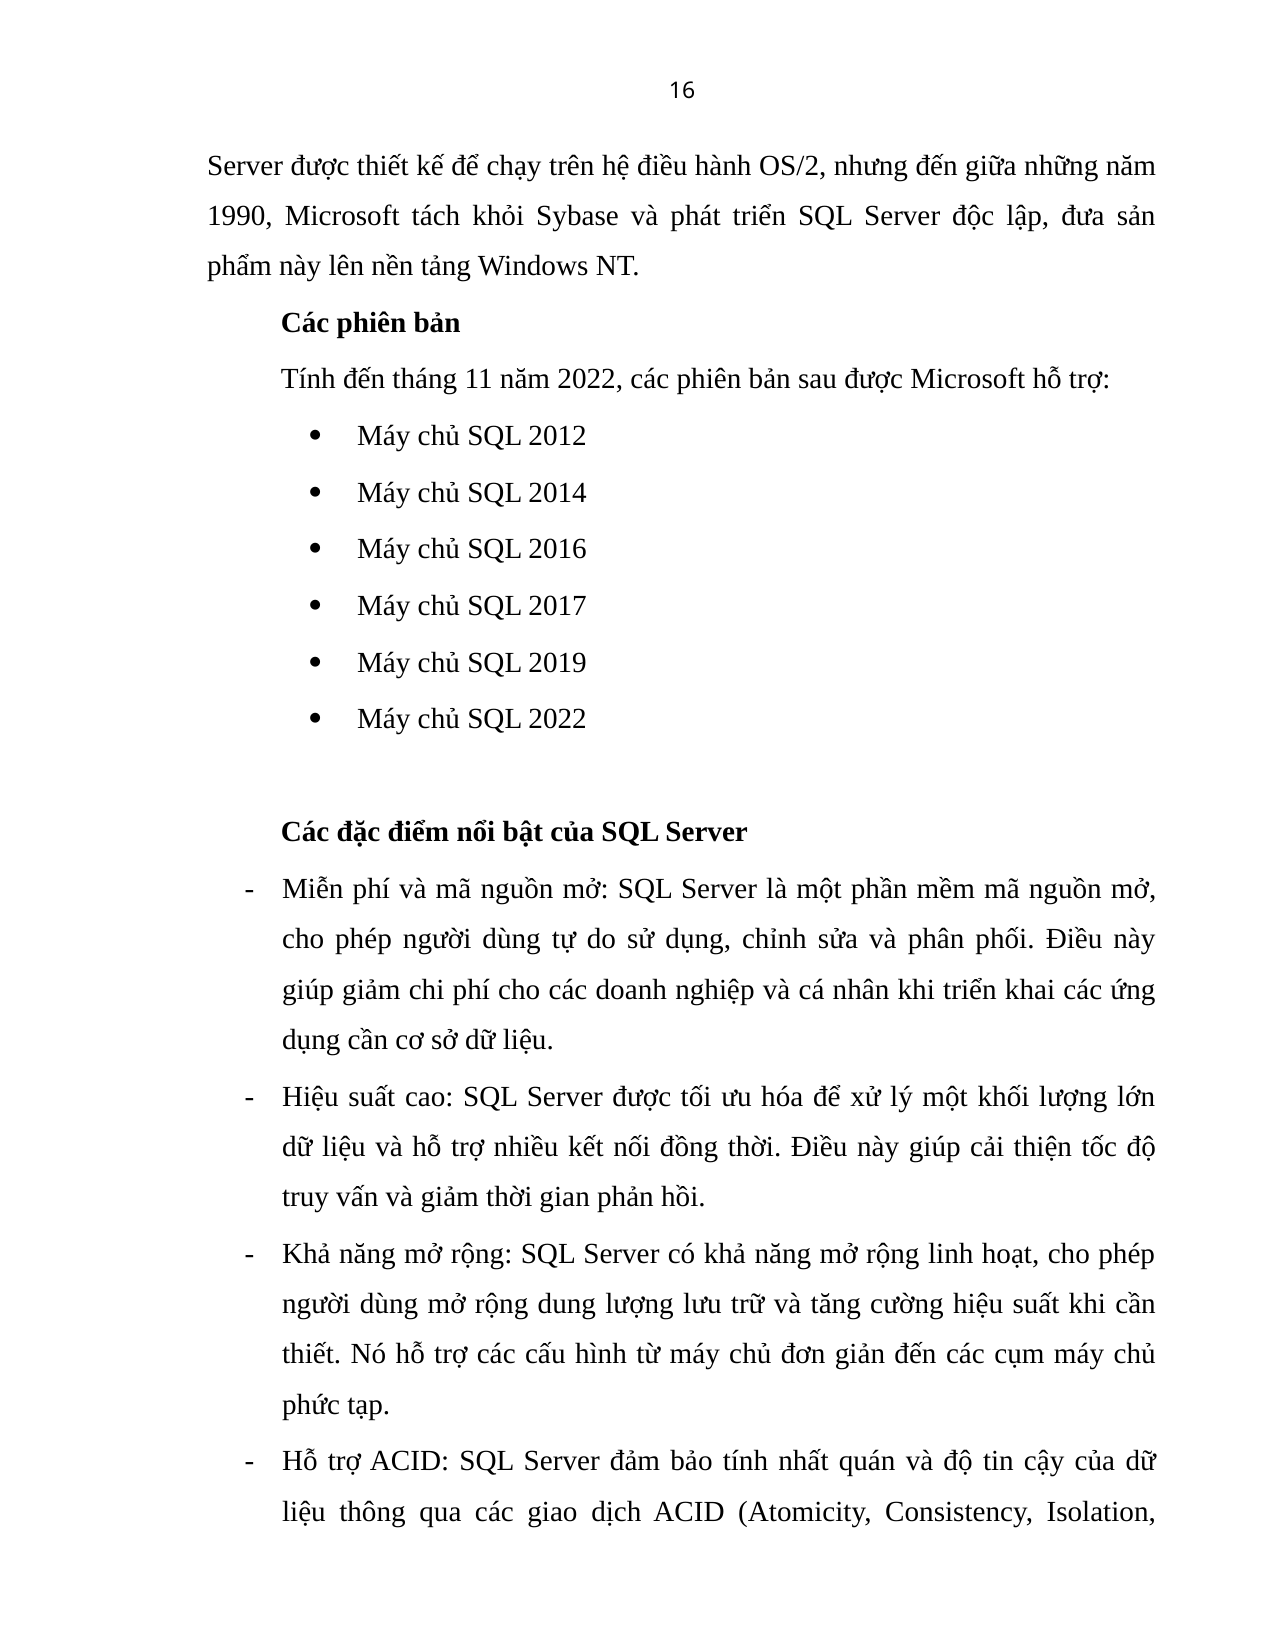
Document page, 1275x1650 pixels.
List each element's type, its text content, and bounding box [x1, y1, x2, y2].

text Tính đến tháng 11 năm 2022, các phiên bản sau được Microsoft hỗ trợ: [207, 361, 1157, 395]
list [244, 1443, 1157, 1527]
list Máy chủ SQL 2017 [281, 588, 1157, 622]
text Các phiên bản [207, 305, 1157, 338]
list Máy chủ SQL 2022 [281, 701, 1157, 735]
list Máy chủ SQL 2014 [281, 475, 1157, 508]
list Máy chủ SQL 2012 [281, 418, 1157, 452]
text Các đặc điểm nổi bật của SQL Server [207, 814, 1157, 848]
list Máy chủ SQL 2016 [281, 531, 1157, 565]
list Khả năng mở rộng: SQL Server có khả năng mở rộng linh hoạt, cho phép người dùng mở rộng dung lượng lưu trữ và tăng cường hiệu suất khi cần thiết. Nó hỗ trợ các cấu hình từ máy chủ đơn giản đến các cụm máy chủ phức tạp. [244, 1236, 1157, 1420]
list Miễn phí và mã nguồn mở: SQL Server là một phần mềm mã nguồn mở, cho phép người dùng tự do sử dụng, chỉnh sửa và phân phối. Điều này giúp giảm chi phí cho các doanh nghiệp và cá nhân khi triển khai các ứng dụng cần cơ sở dữ liệu. [244, 871, 1157, 1056]
list Máy chủ SQL 2019 [281, 645, 1157, 678]
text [207, 148, 1157, 282]
list Hiệu suất cao: SQL Server được tối ưu hóa để xử lý một khối lượng lớn dữ liệu và hỗ trợ nhiều kết nối đồng thời. Điều này giúp cải thiện tốc độ truy vấn và giảm thời gian phản hồi. [244, 1079, 1157, 1213]
